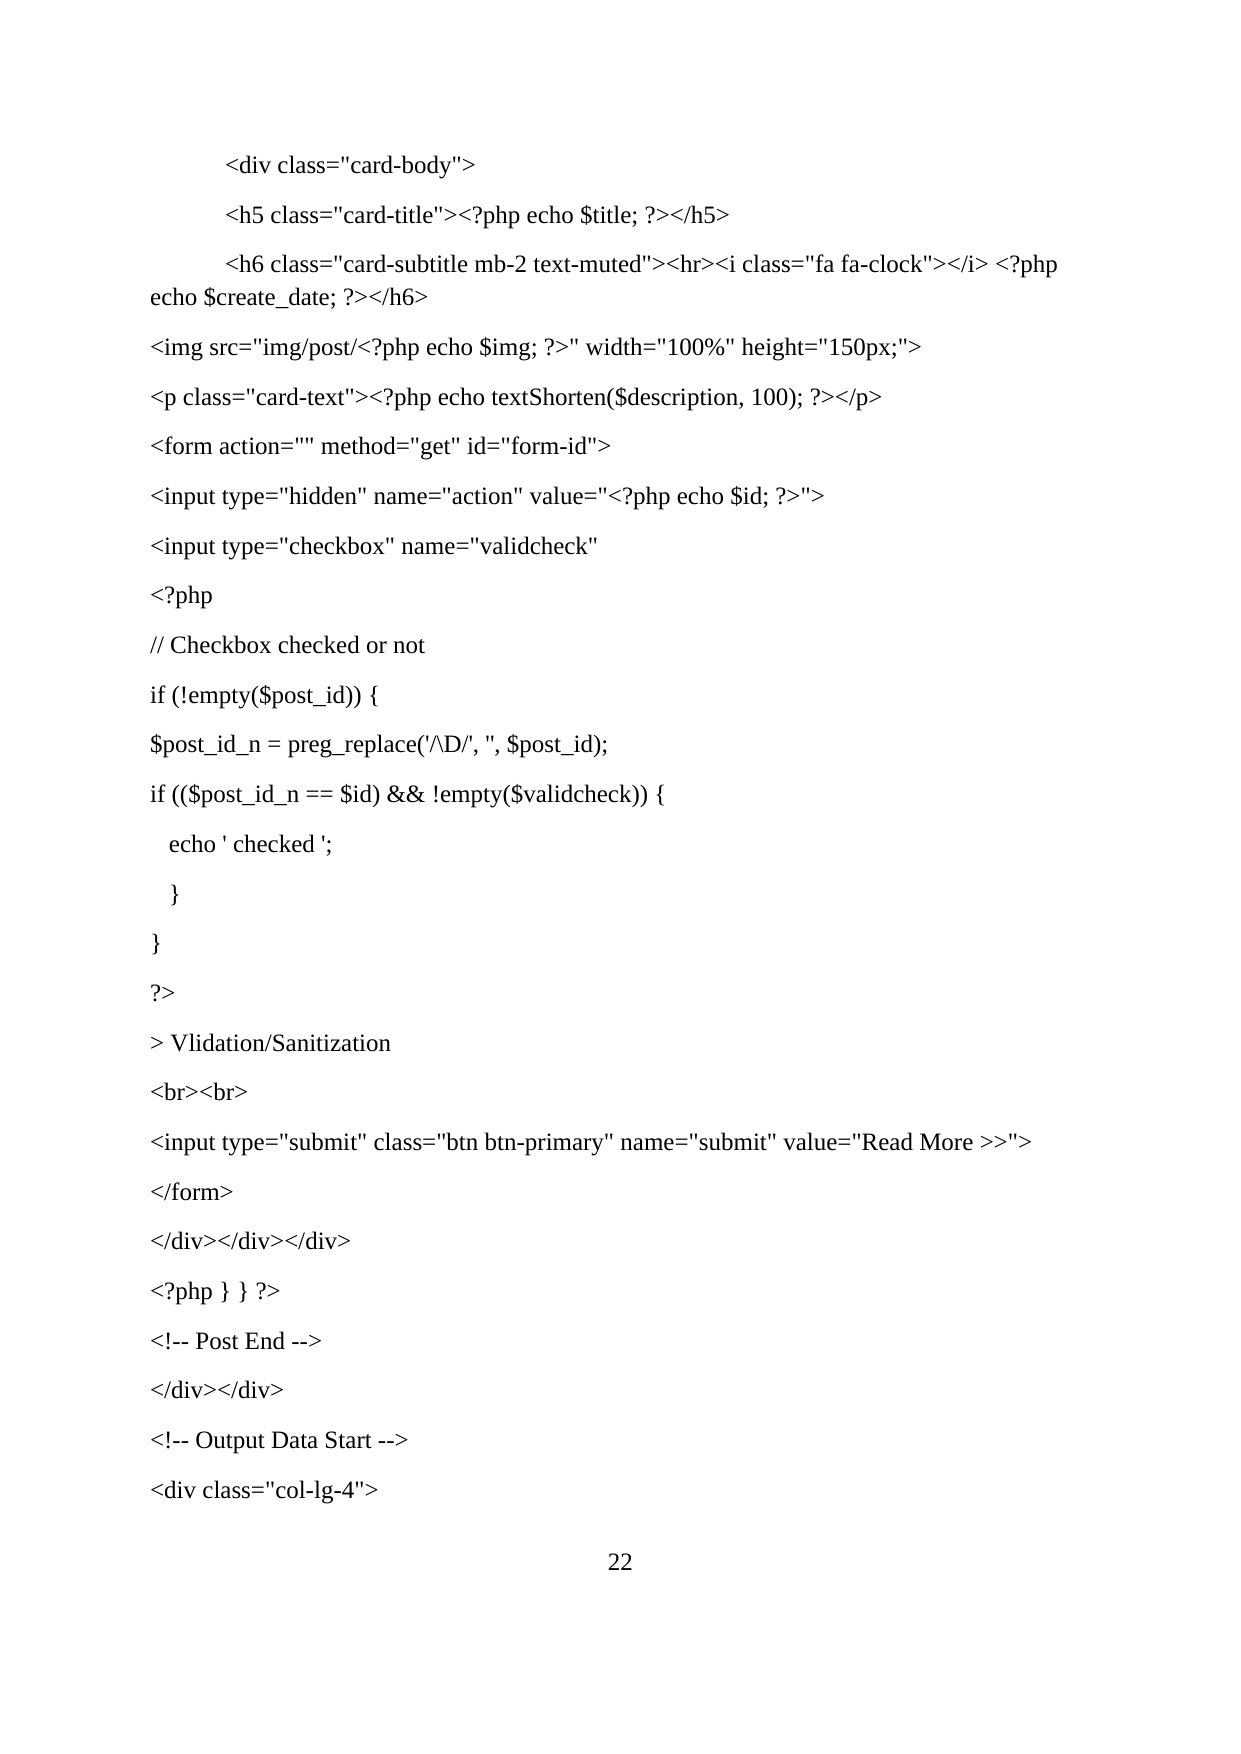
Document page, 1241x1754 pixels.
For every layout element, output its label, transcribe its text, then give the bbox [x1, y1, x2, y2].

text </form> [150, 1177, 1090, 1206]
text } [150, 928, 1090, 957]
text if (!empty($post_id)) { [150, 680, 1090, 709]
text > Vlidation/Sanitization [150, 1028, 1090, 1056]
text </div></div></div> [150, 1226, 1090, 1255]
text if (($post_id_n == $id) && !empty($validcheck)) { [150, 779, 1090, 808]
text <?php [150, 581, 1090, 609]
text echo ' checked '; [150, 829, 1090, 858]
text <div class="card-body"> [150, 150, 1090, 179]
text <img src="img/post/<?php echo $img; ?>" width="100%" height="150px;"> [150, 332, 1090, 361]
text } [150, 879, 1090, 907]
text <input type="checkbox" name="validcheck" [150, 531, 1090, 559]
text <form action="" method="get" id="form-id"> [150, 431, 1090, 460]
text <p class="card-text"><?php echo textShorten($description, 100); ?></p> [150, 382, 1090, 411]
text </div></div> [150, 1376, 1090, 1404]
text <br><br> [150, 1077, 1090, 1106]
text <h5 class="card-title"><?php echo $title; ?></h5> [150, 200, 1090, 228]
text <!-- Post End --> [150, 1326, 1090, 1354]
text // Checkbox checked or not [150, 630, 1090, 659]
text <input type="hidden" name="action" value="<?php echo $id; ?>"> [150, 481, 1090, 510]
text <input type="submit" class="btn btn-primary" name="submit" value="Read More >>"> [150, 1127, 1090, 1156]
text <?php } } ?> [150, 1276, 1090, 1305]
text <!-- Output Data Start --> [150, 1425, 1090, 1454]
text ?> [150, 978, 1090, 1007]
text $post_id_n = preg_replace('/\D/', '', $post_id); [150, 729, 1090, 758]
text <h6 class="card-subtitle mb-2 text-muted"><hr><i class="fa fa-clock"></i> <?php echo $create_date; ?></h6> [150, 249, 1090, 311]
text <div class="col-lg-4"> [150, 1475, 1090, 1504]
